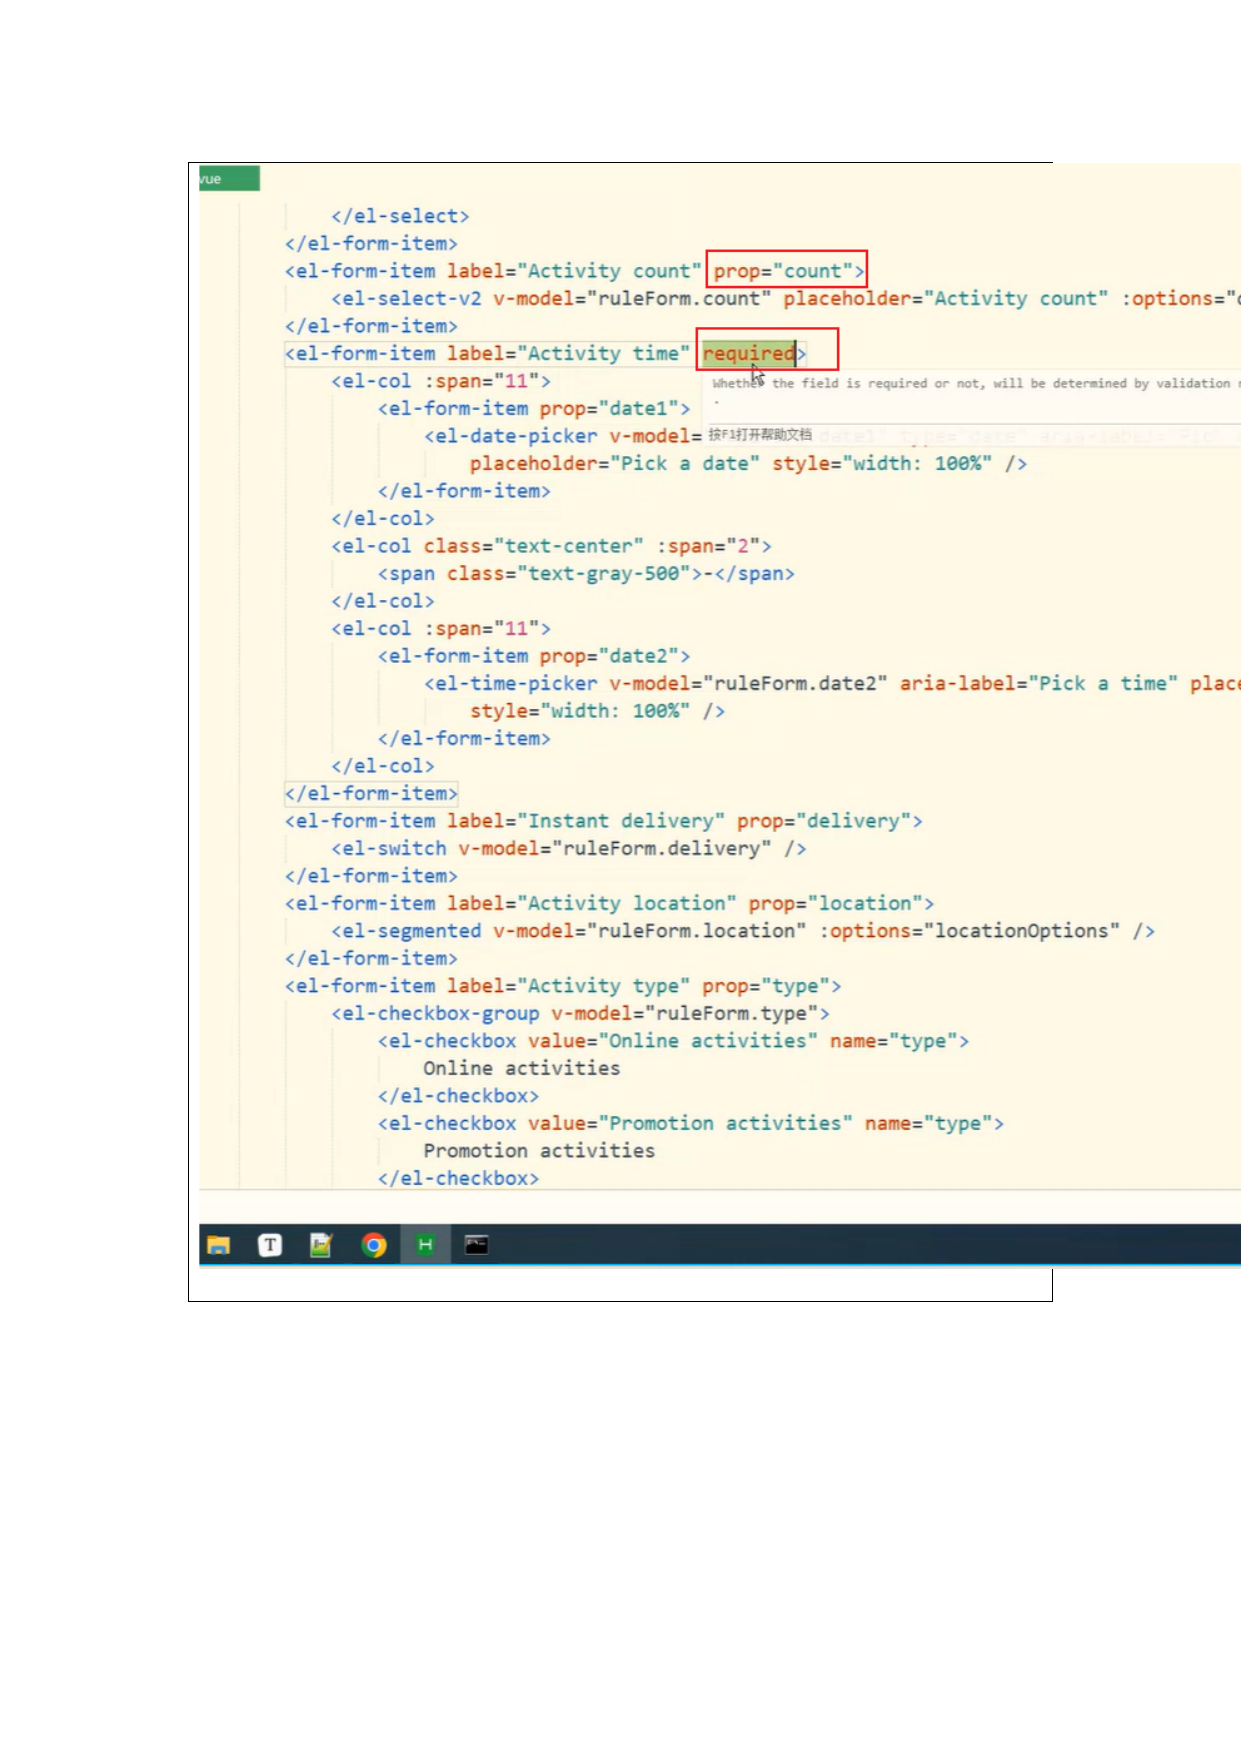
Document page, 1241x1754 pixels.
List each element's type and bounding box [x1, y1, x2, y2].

picture [199, 163, 1241, 1263]
table_header [189, 163, 1052, 1301]
